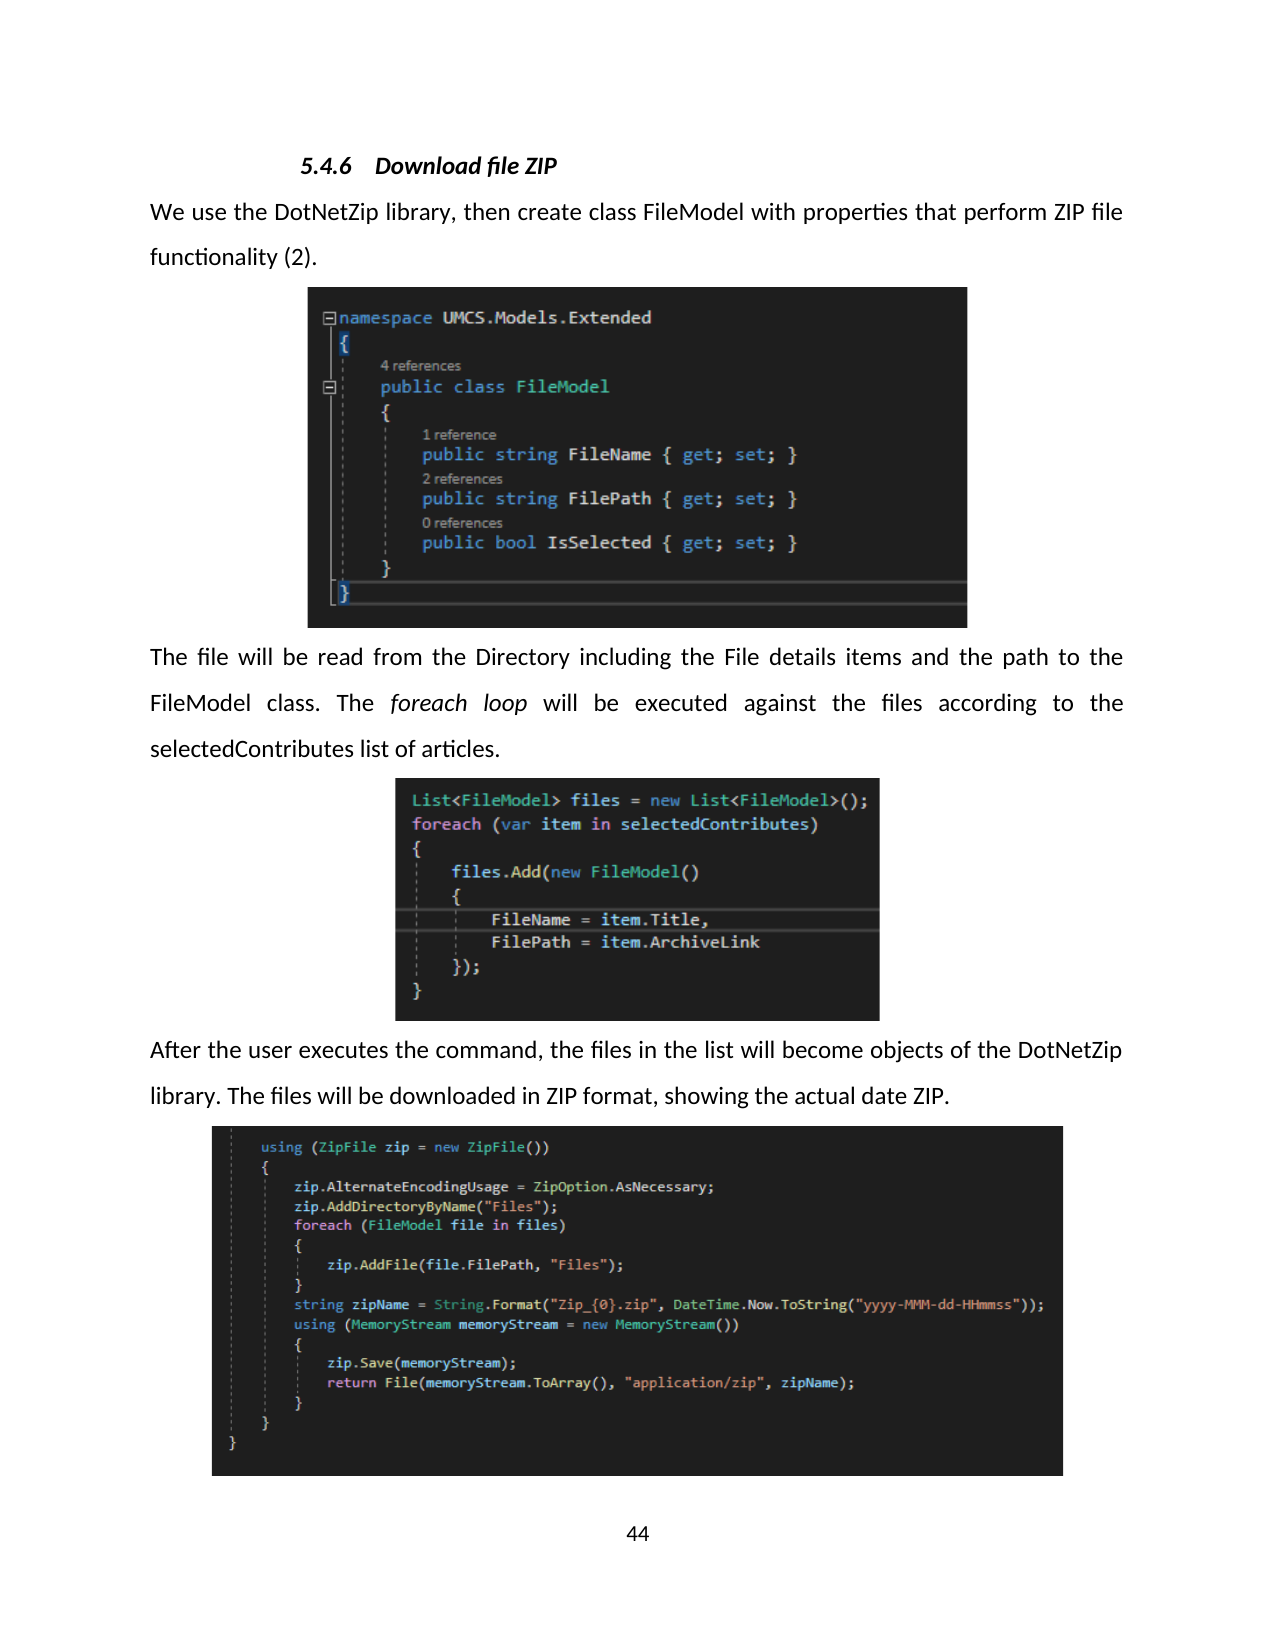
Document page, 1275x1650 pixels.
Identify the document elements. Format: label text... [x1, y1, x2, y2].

subtitle Download file ZIP [300, 150, 1125, 181]
text The file will be read from the Directory including the File details items and the path to the FileModel class. The foreach loop will be executed against the files according to the selectedContributes list of articles. [150, 641, 1125, 763]
text We use the DotNetZip library, then create class FileModel with properties that perform ZIP file functionality (2). [150, 196, 1125, 272]
text After the user executes the command, the files in the list will become objects of the DotNetZip library. The files will be downloaded in ZIP format, showing the actual date ZIP. [150, 1034, 1125, 1111]
picture [211, 1126, 1064, 1476]
picture [395, 778, 880, 1021]
picture [307, 287, 968, 628]
